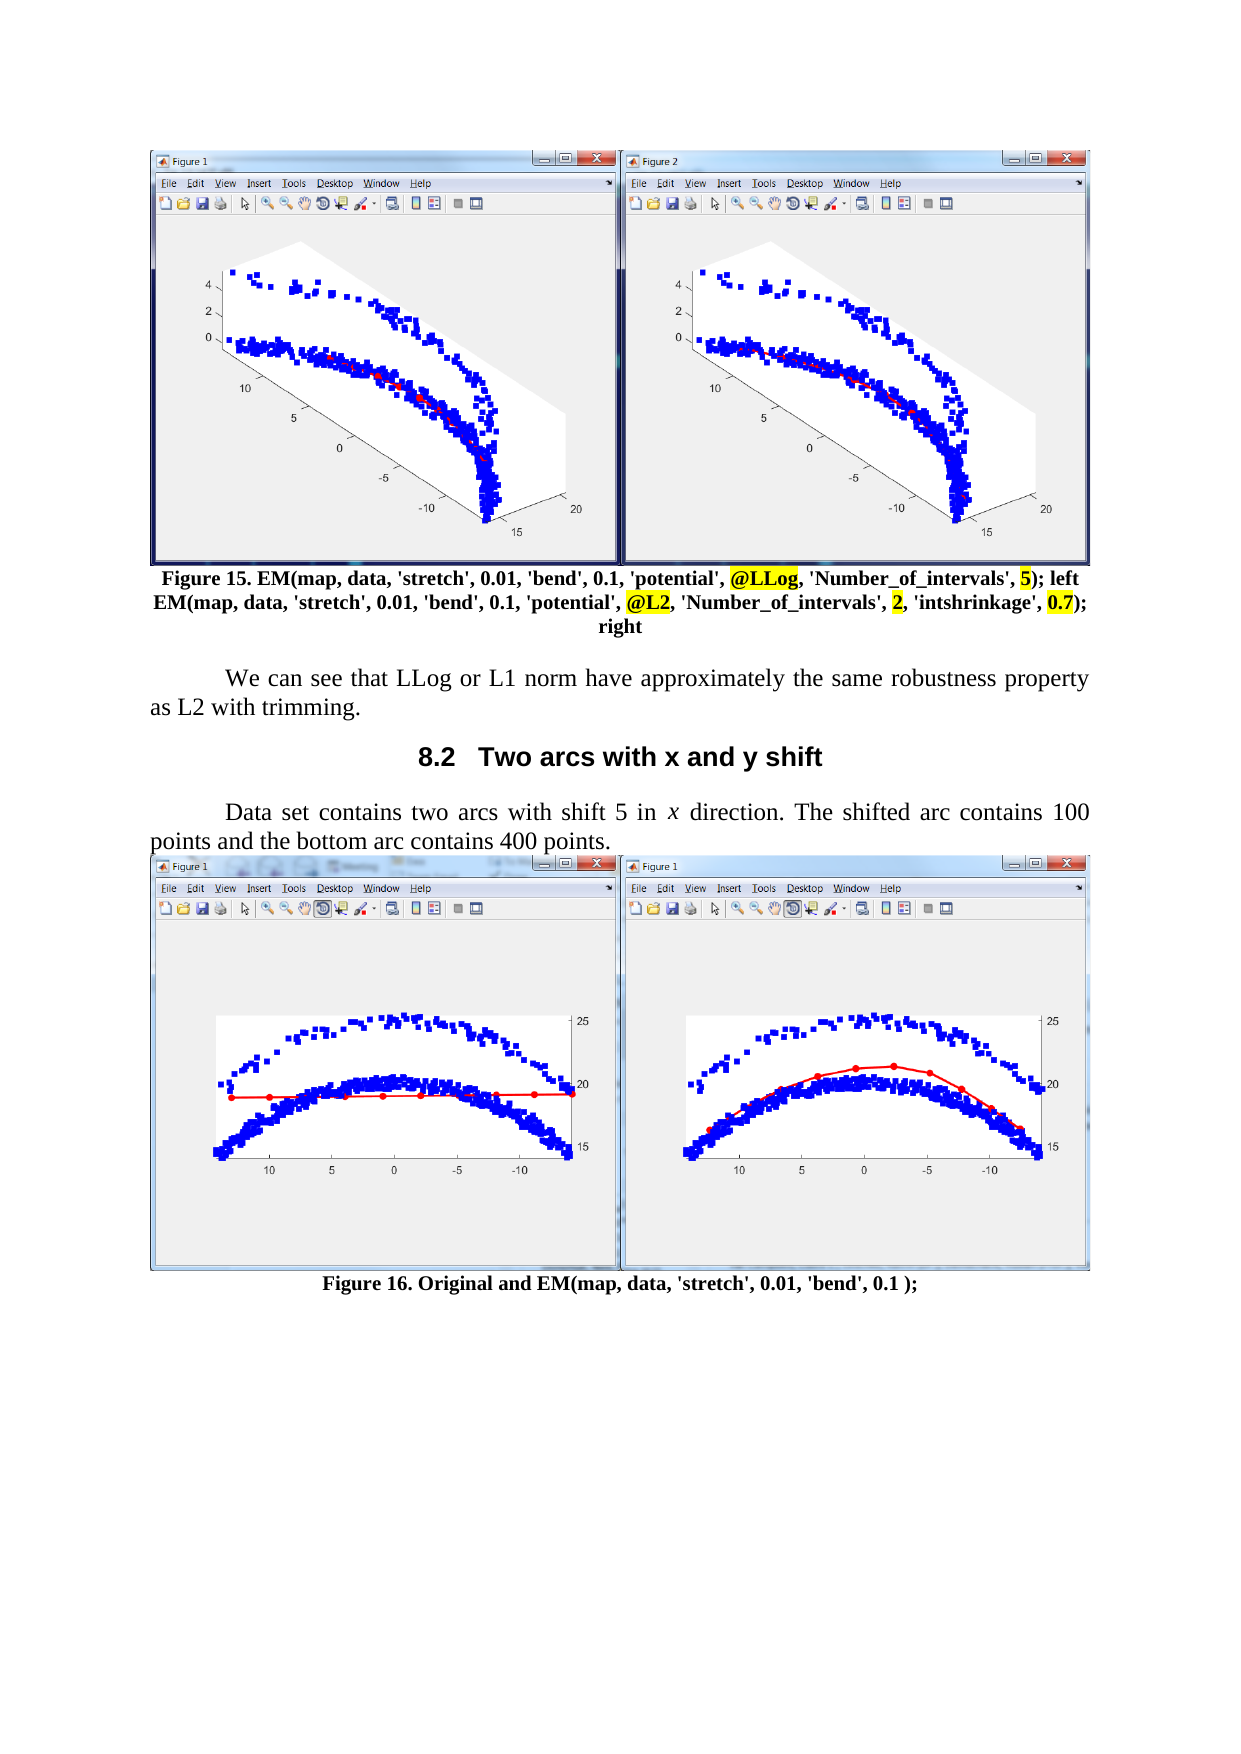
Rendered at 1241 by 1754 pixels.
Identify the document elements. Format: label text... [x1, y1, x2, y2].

picture [150, 855, 1091, 1271]
text EM(map, data, 'stretch', 0.01, 'bend', 0.1, 'potential', @L2, 'Number_of_intervals', 2, 'intshrinkage', 0.7); right [150, 590, 1090, 638]
text Data set contains two arcs with shift 5 in direction. The shifted arc contains 100 points and the bottom arc contains 400 points. [150, 797, 1090, 855]
text We can see that LLog or L1 norm have approximately the same robustness property as L2 with trimming. [150, 663, 1090, 720]
text Figure 19. EM(map, data, 'stretch', 0.01, 'bend', 0.1, 'potential', @LLog, 'Number_of_intervals', 5); left [150, 566, 730, 590]
text Figure 20. Original and EM(map, data, 'stretch', 0.01, 'bend', 0.1 ); [150, 1271, 1090, 1295]
picture [150, 150, 1091, 566]
subtitle Two arcs with x and y shift [150, 741, 1090, 772]
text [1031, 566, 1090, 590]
